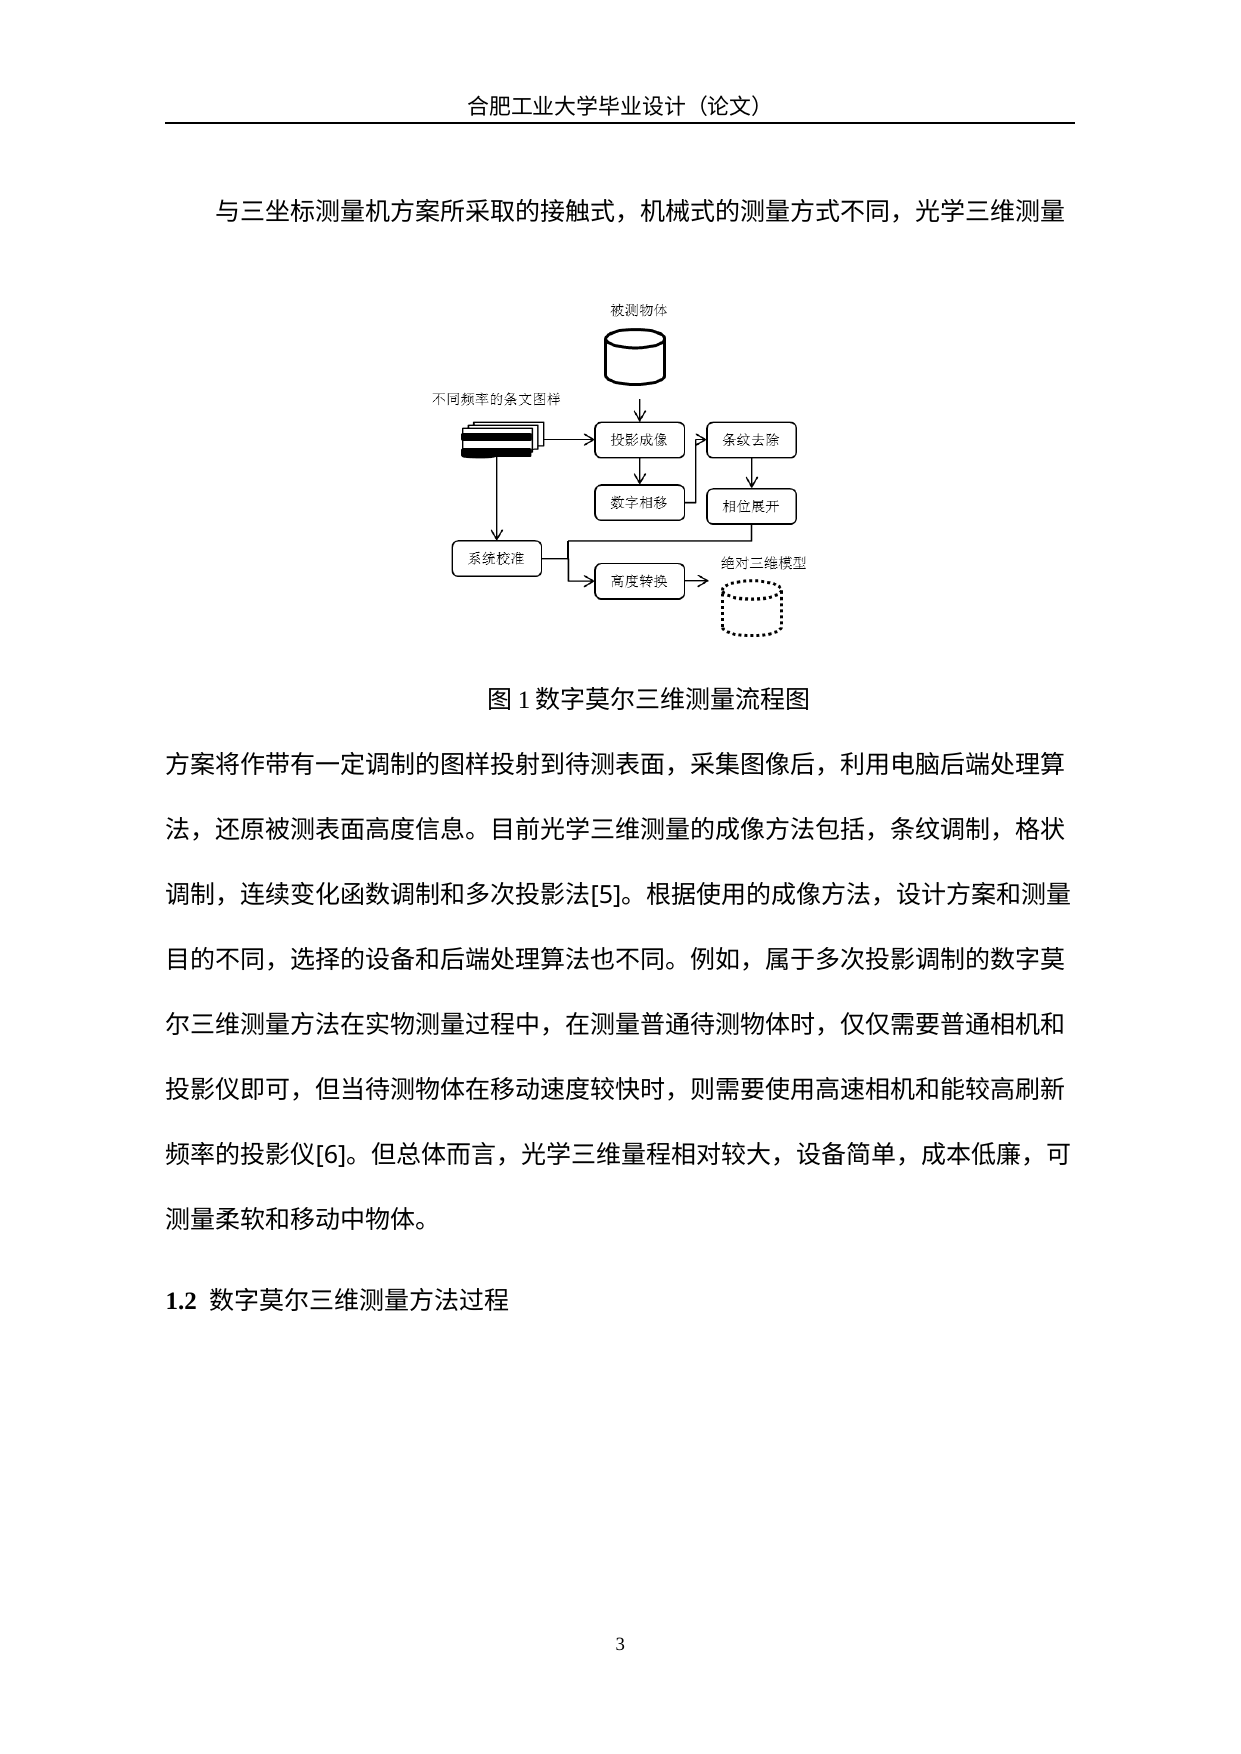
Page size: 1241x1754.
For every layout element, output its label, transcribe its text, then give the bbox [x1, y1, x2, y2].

text 数字莫尔三维测量方法过程 [165, 1266, 1075, 1331]
text 与三坐标测量机方案所采取的接触式，机械式的测量方式不同，光学三维测量方案将作带有一定调制的图样投射到待测表面，采集图像后，利用电脑后端处理算法，还原被测表面高度信息。目前光学三维测量的成像方法包括，条纹调制，格状调制，连续变化函数调制和多次投影法[5]。根据使用的成像方法，设计方案和测量目的不同，选择的设备和后端处理算法也不同。例如，属于多次投影调制的数字莫尔三维测量方法在实物测量过程中，在测量普通待测物体时，仅仅需要普通相机和投影仪即可，但当待测物体在移动速度较快时，则需要使用高速相机和能较高刷新频率的投影仪[6]。但总体而言，光学三维量程相对较大，设备简单，成本低廉，可测量柔软和移动中物体。 [165, 177, 1075, 1250]
